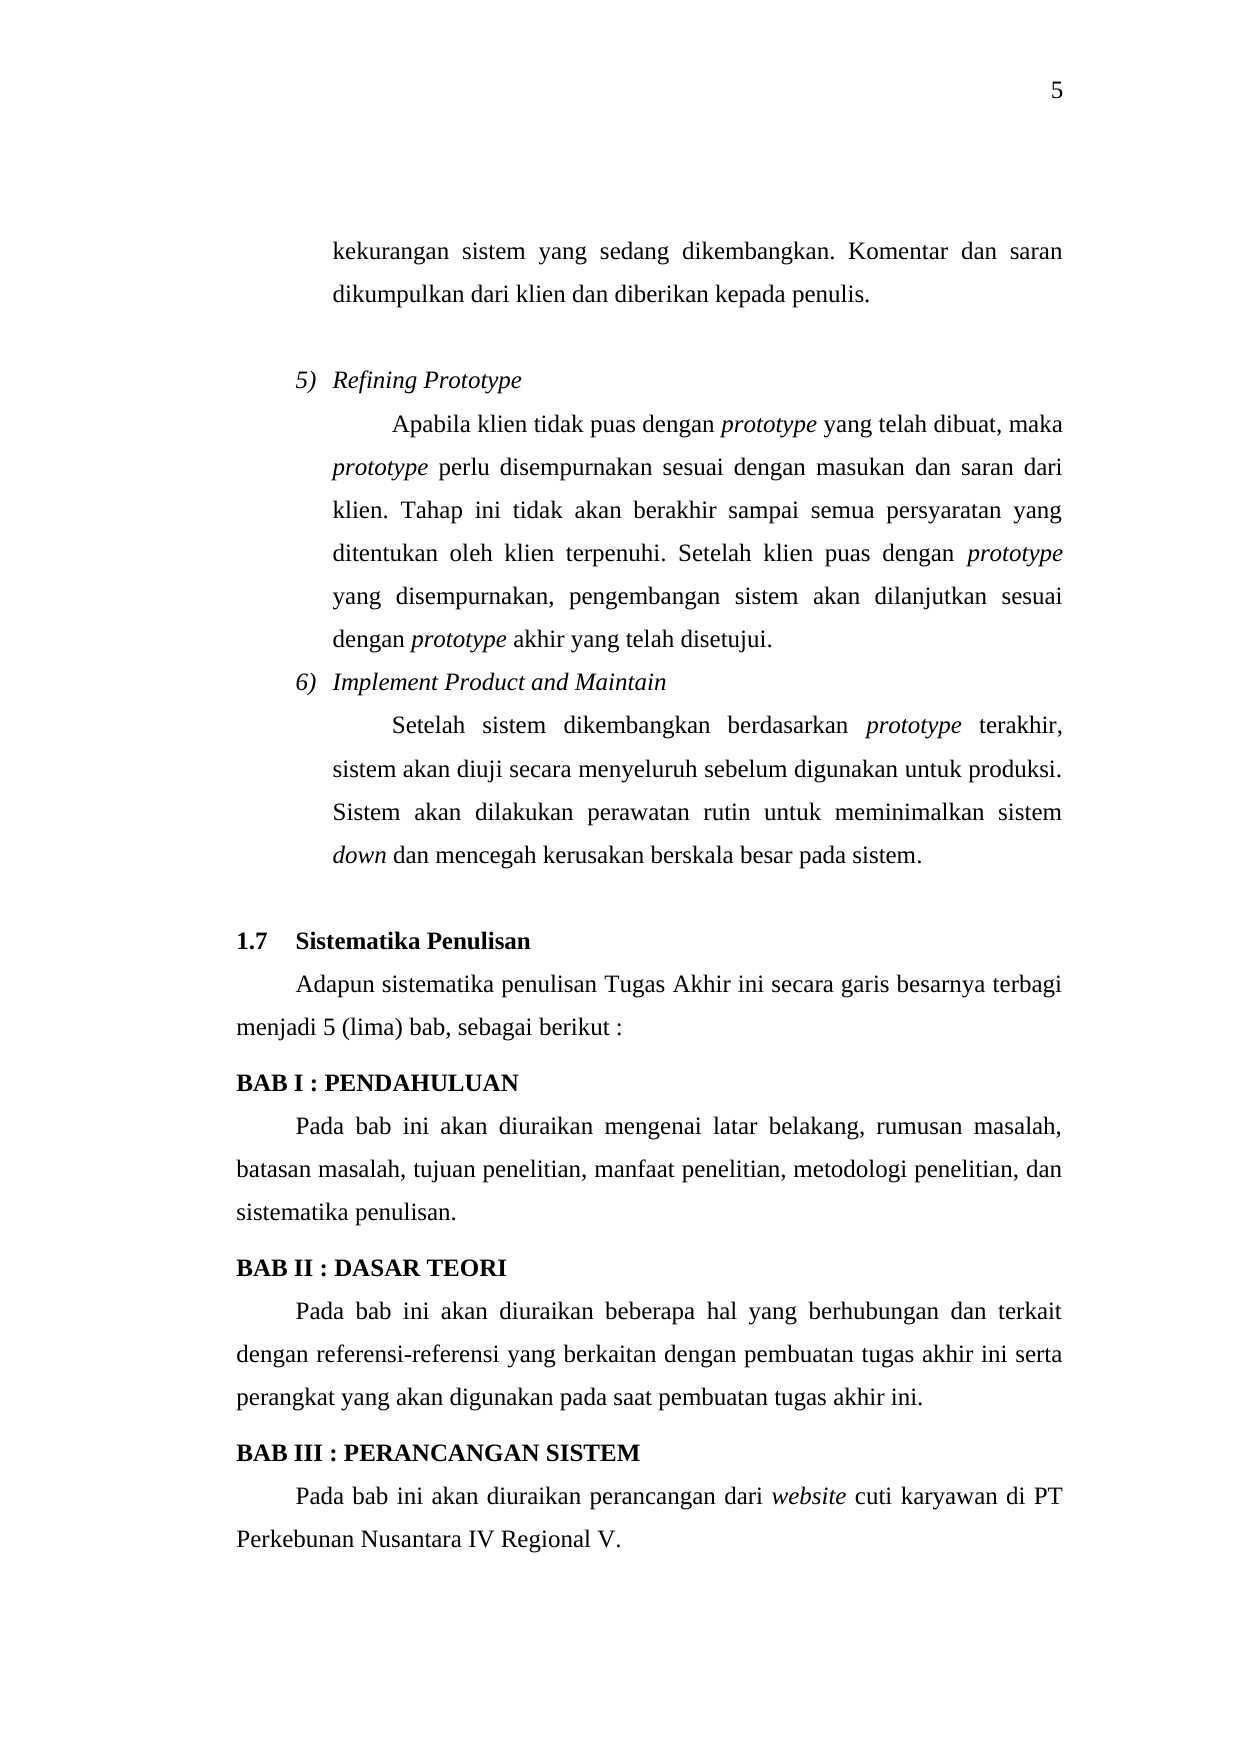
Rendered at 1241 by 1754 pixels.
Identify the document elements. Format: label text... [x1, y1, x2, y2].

text BAB II : DASAR TEORI [236, 1253, 1063, 1282]
list Refining Prototype [295, 366, 1063, 394]
text BAB III : PERANCANGAN SISTEM [236, 1438, 1063, 1467]
text Pada bab ini akan diuraikan beberapa hal yang berhubungan dan terkait dengan referensi-referensi yang berkaitan dengan pembuatan tugas akhir ini serta perangkat yang akan digunakan pada saat pembuatan tugas akhir ini. [236, 1296, 1063, 1411]
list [332, 236, 1063, 308]
subtitle Sistematika Penulisan [236, 926, 1063, 955]
list Setelah sistem dikembangkan berdasarkan prototype terakhir, sistem akan diuji secara menyeluruh sebelum digunakan untuk produksi. Sistem akan dilakukan perawatan rutin untuk meminimalkan sistem down dan mencegah kerusakan berskala besar pada sistem. [332, 711, 1063, 869]
list Implement Product and Maintain [295, 667, 1063, 696]
text Pada bab ini akan diuraikan mengenai latar belakang, rumusan masalah, batasan masalah, tujuan penelitian, manfaat penelitian, metodologi penelitian, dan sistematika penulisan. [236, 1111, 1063, 1226]
text BAB I : PENDAHULUAN [236, 1068, 1063, 1097]
list Apabila klien tidak puas dengan prototype yang telah dibuat, maka prototype perlu disempurnakan sesuai dengan masukan dan saran dari klien. Tahap ini tidak akan berakhir sampai semua persyaratan yang ditentukan oleh klien terpenuhi. Setelah klien puas dengan prototype yang disempurnakan, pengembangan sistem akan dilanjutkan sesuai dengan prototype akhir yang telah disetujui. [332, 409, 1063, 653]
text Adapun sistematika penulisan Tugas Akhir ini secara garis besarnya terbagi menjadi 5 (lima) bab, sebagai berikut : [236, 969, 1063, 1041]
text Pada bab ini akan diuraikan perancangan dari website cuti karyawan di PT Perkebunan Nusantara IV Regional V. [236, 1481, 1063, 1553]
